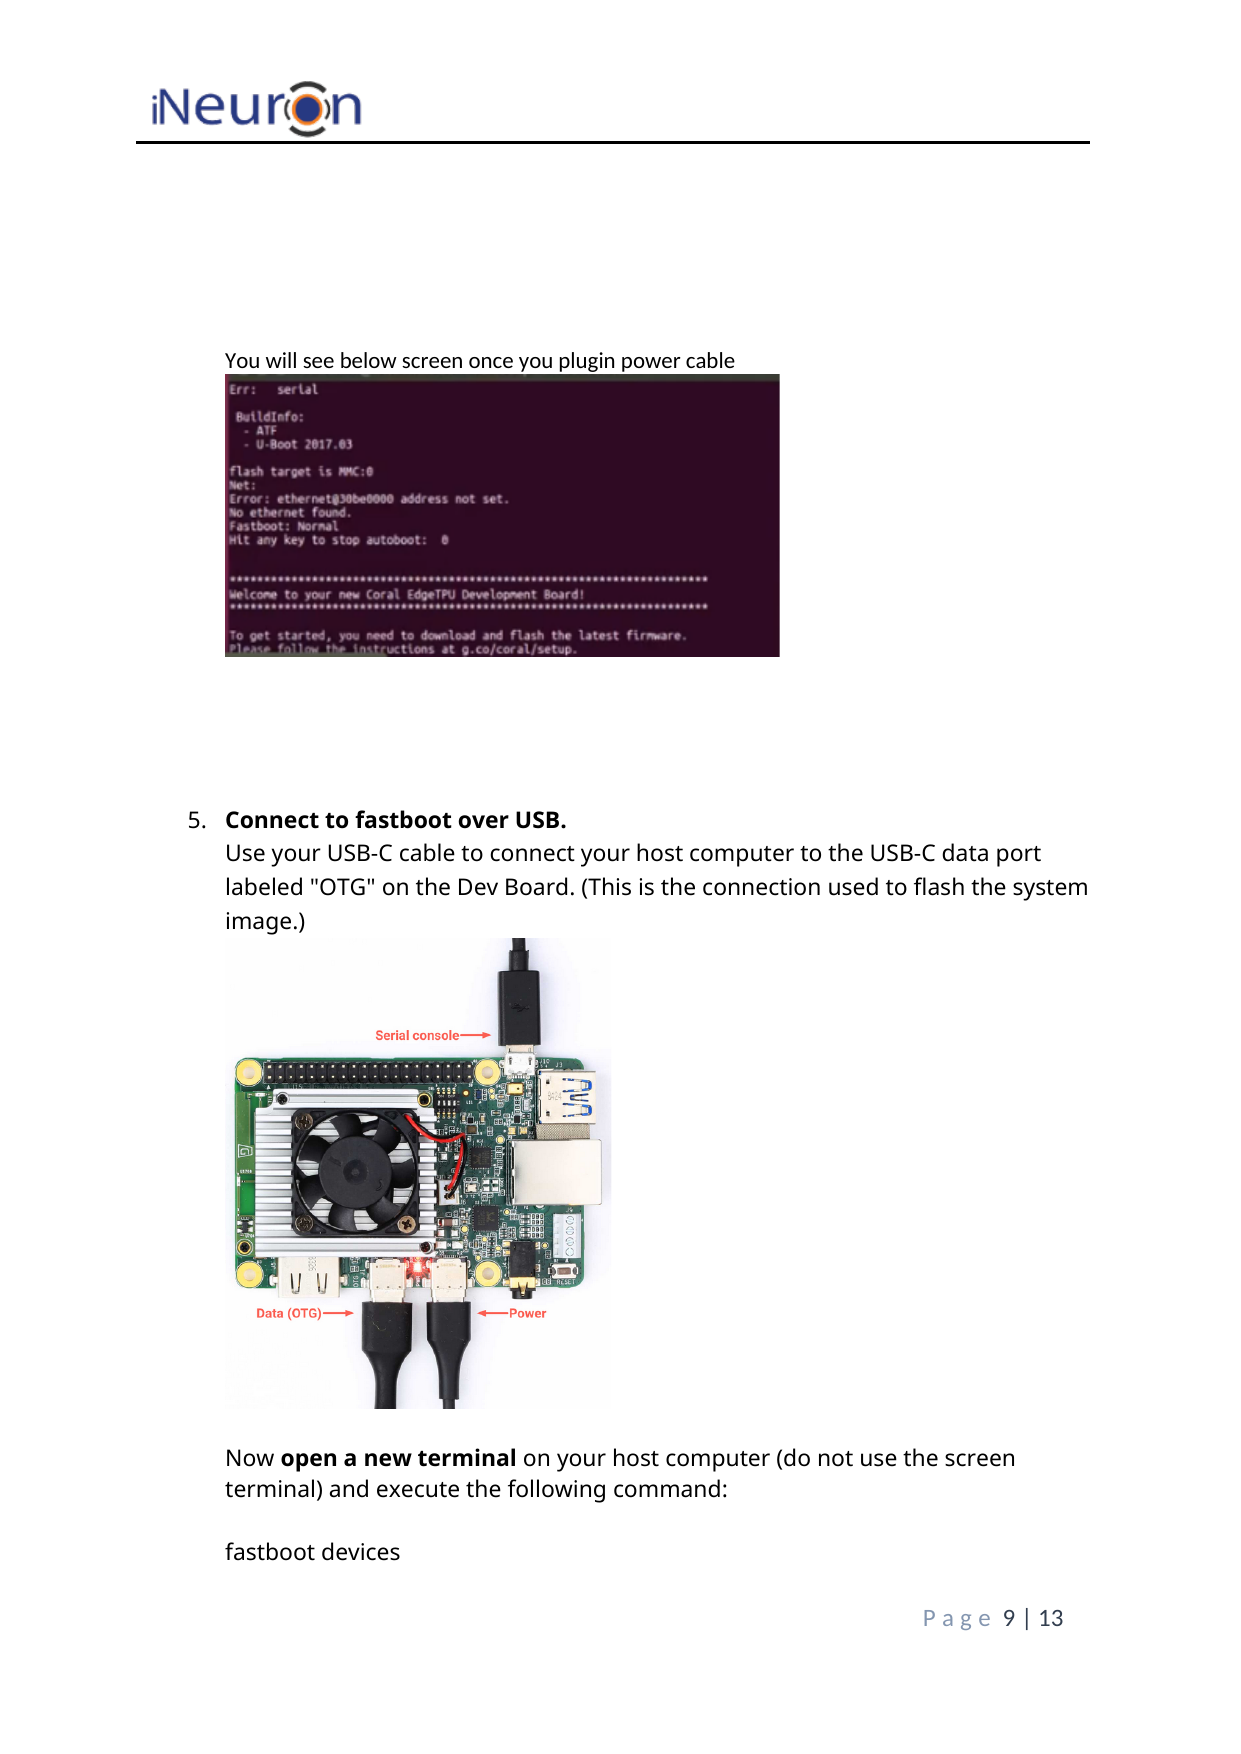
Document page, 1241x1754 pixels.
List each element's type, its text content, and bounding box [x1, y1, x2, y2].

picture [150, 73, 365, 139]
picture [225, 938, 612, 1409]
list fastboot devices [225, 1536, 1090, 1567]
picture [225, 374, 780, 657]
list Now open a new terminal on your host computer (do not use the screen terminal) and execute the following command: [225, 1442, 1090, 1504]
list Connect to fastboot over USB. [187, 803, 1090, 835]
list Use your USB-C cable to connect your host computer to the USB-C data port labeled "OTG" on the Dev Board. (This is the connection used to flash the system image.) [225, 837, 1090, 936]
list You will see below screen once you plugin power cable [225, 346, 1090, 374]
